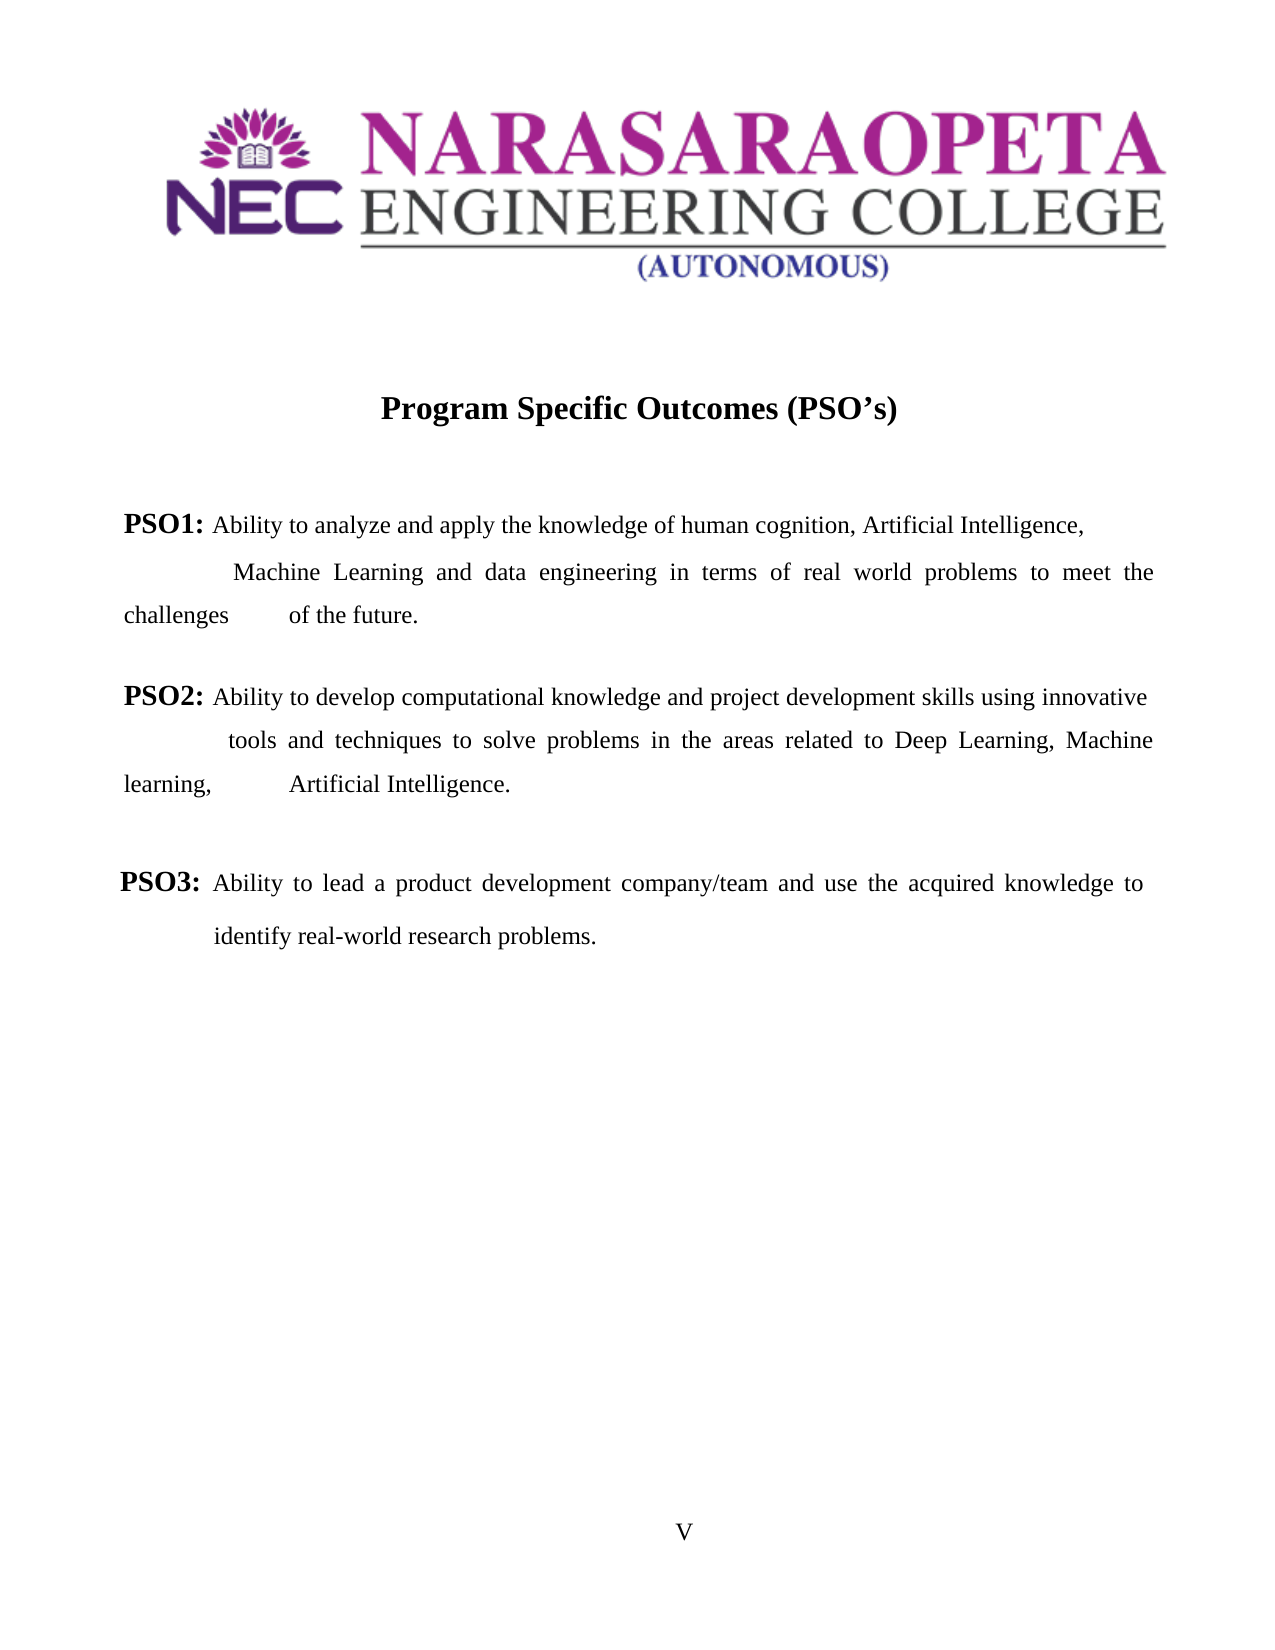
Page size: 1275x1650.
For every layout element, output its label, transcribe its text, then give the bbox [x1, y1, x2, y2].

text PSO2: Ability to develop computational knowledge and project development skills using innovative tools and techniques to solve problems in the areas related to Deep Learning, Machine learning, Artificial Intelligence. [123, 678, 1155, 797]
text PSO3: Ability to lead a product development company/team and use the acquired knowledge to identify real-world research problems. [120, 846, 1155, 950]
text PSO1: Ability to analyze and apply the knowledge of human cognition, Artificial Intelligence, [123, 506, 1155, 540]
picture [153, 102, 1190, 290]
text Program Specific Outcomes (PSO’s) [123, 388, 1155, 427]
text Machine Learning and data engineering in terms of real world problems to meet the challenges of the future. [123, 557, 1155, 629]
